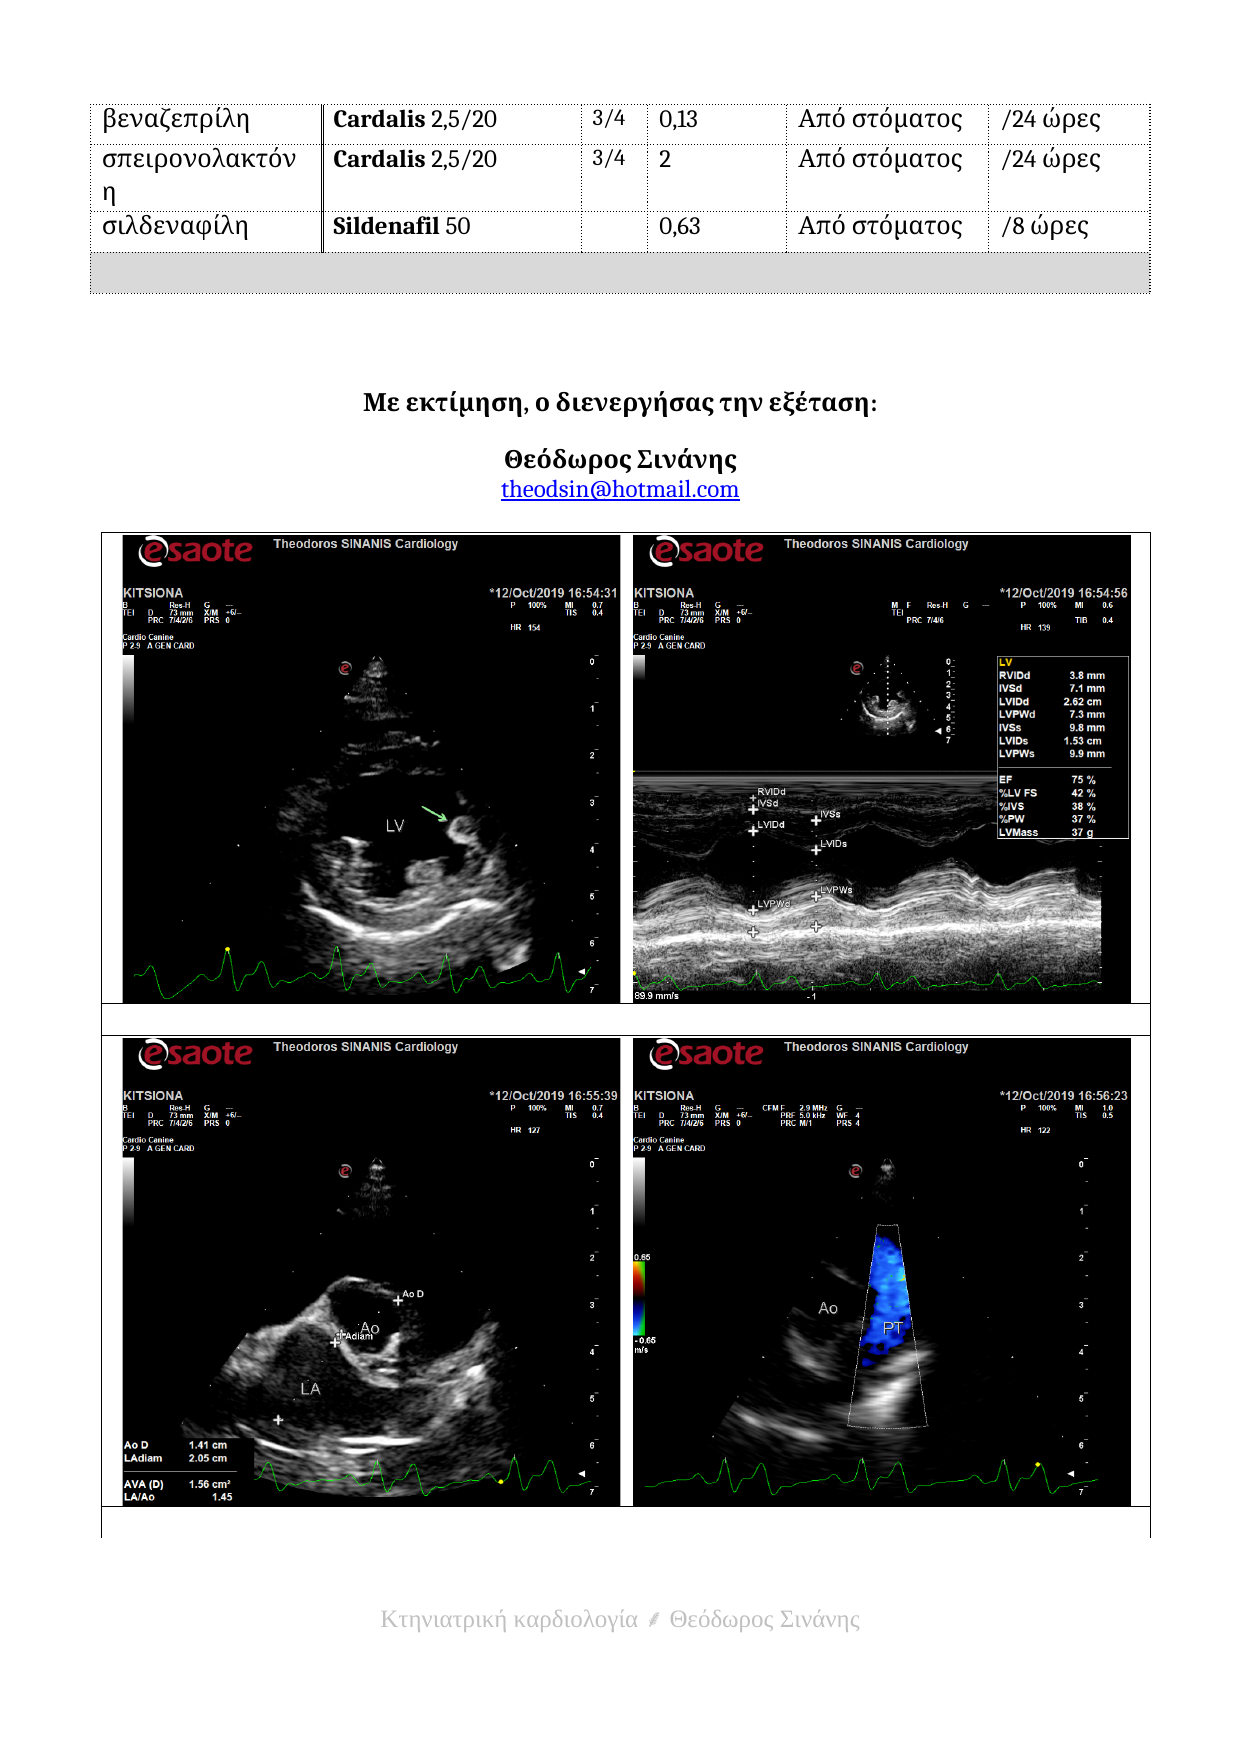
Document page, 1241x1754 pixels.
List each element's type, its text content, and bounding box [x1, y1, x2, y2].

table_cell σιλδεναφίλη [90, 211, 321, 252]
picture [633, 1038, 1131, 1506]
picture [122, 1038, 621, 1506]
picture [122, 535, 621, 1003]
table_cell σπειρονολακτόνη [90, 144, 321, 211]
table_cell [581, 211, 648, 252]
table_cell 3/4 [581, 104, 648, 144]
text theodsin@hotmail.com [148, 475, 1092, 503]
table_cell 3/4 [581, 144, 648, 211]
table_cell Cardalis 2,5/20 [324, 104, 581, 144]
table_cell βεναζεπρίλη [90, 104, 321, 144]
picture [633, 535, 1131, 1003]
table_cell 0,63 [648, 211, 787, 252]
table_cell [90, 252, 1150, 293]
text Θεόδωρος Σινάνης [148, 446, 1092, 475]
table_cell /24 ώρες [989, 104, 1150, 144]
table_cell 0,13 [648, 104, 787, 144]
table_cell Από στόματος [787, 144, 989, 211]
table_cell Από στόματος [787, 211, 989, 252]
table_cell Sildenafil 50 [324, 211, 581, 252]
table_cell 2 [648, 144, 787, 211]
table_cell /24 ώρες [989, 144, 1150, 211]
text Με εκτίμηση, ο διενεργήσας την εξέταση: [148, 388, 1092, 417]
table_cell /8 ώρες [989, 211, 1150, 252]
table_cell Από στόματος [787, 104, 989, 144]
table_cell Cardalis 2,5/20 [324, 144, 581, 211]
